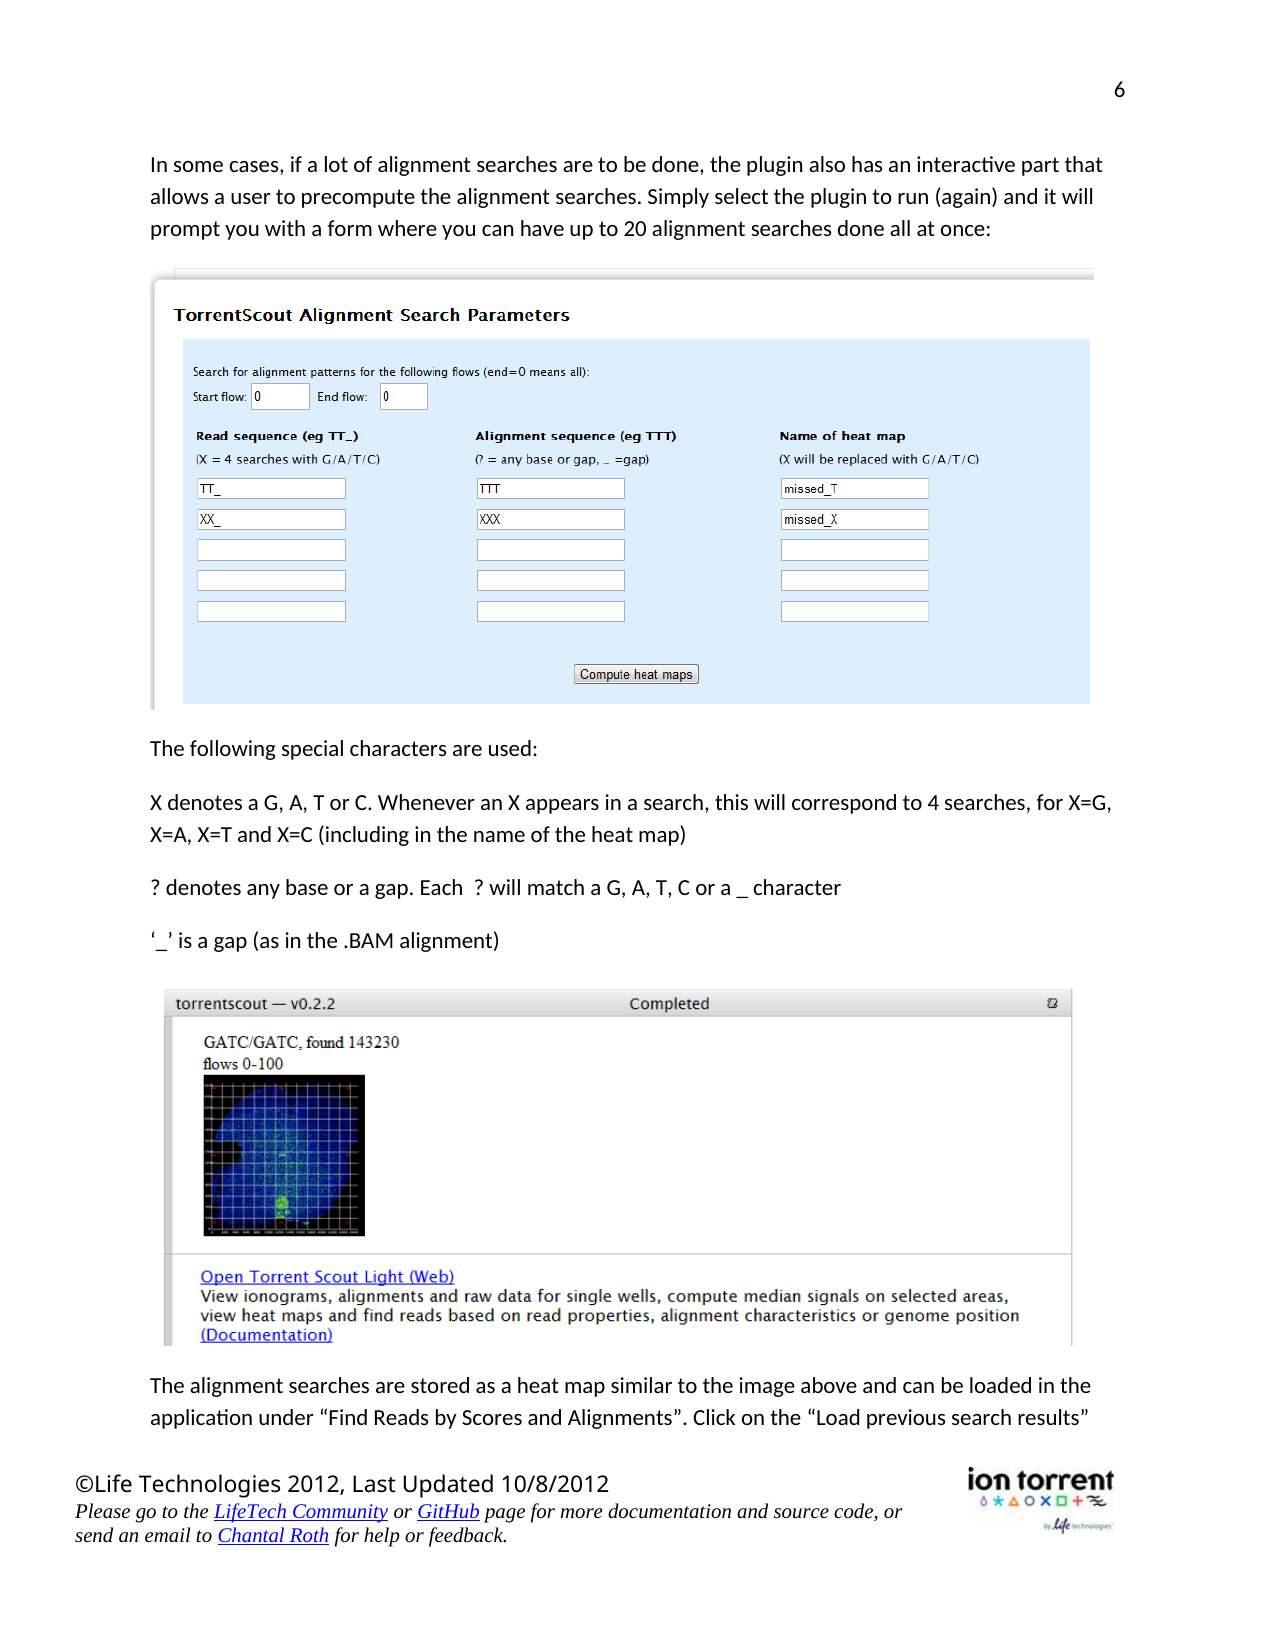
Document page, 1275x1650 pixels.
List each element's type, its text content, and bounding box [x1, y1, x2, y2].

text X denotes a G, A, T or C. Whenever an X appears in a search, this will correspond to 4 searches, for X=G, X=A, X=T and X=C (including in the name of the heat map) [150, 788, 1125, 848]
picture [150, 978, 1096, 1346]
picture [150, 267, 1094, 710]
text In some cases, if a lot of alignment searches are to be done, the plugin also has an interactive part that allows a user to precompute the alignment searches. Simply select the plugin to run (again) and it will prompt you with a form where you can have up to 20 alignment searches done all at once: [150, 150, 1125, 242]
text ? denotes any base or a gap. Each ? will match a G, A, T, C or a _ character [150, 873, 1125, 901]
text ‘_’ is a gap (as in the .BAM alignment) [150, 926, 1125, 954]
text The following special characters are used: [150, 734, 1125, 763]
picture [968, 1467, 1114, 1534]
